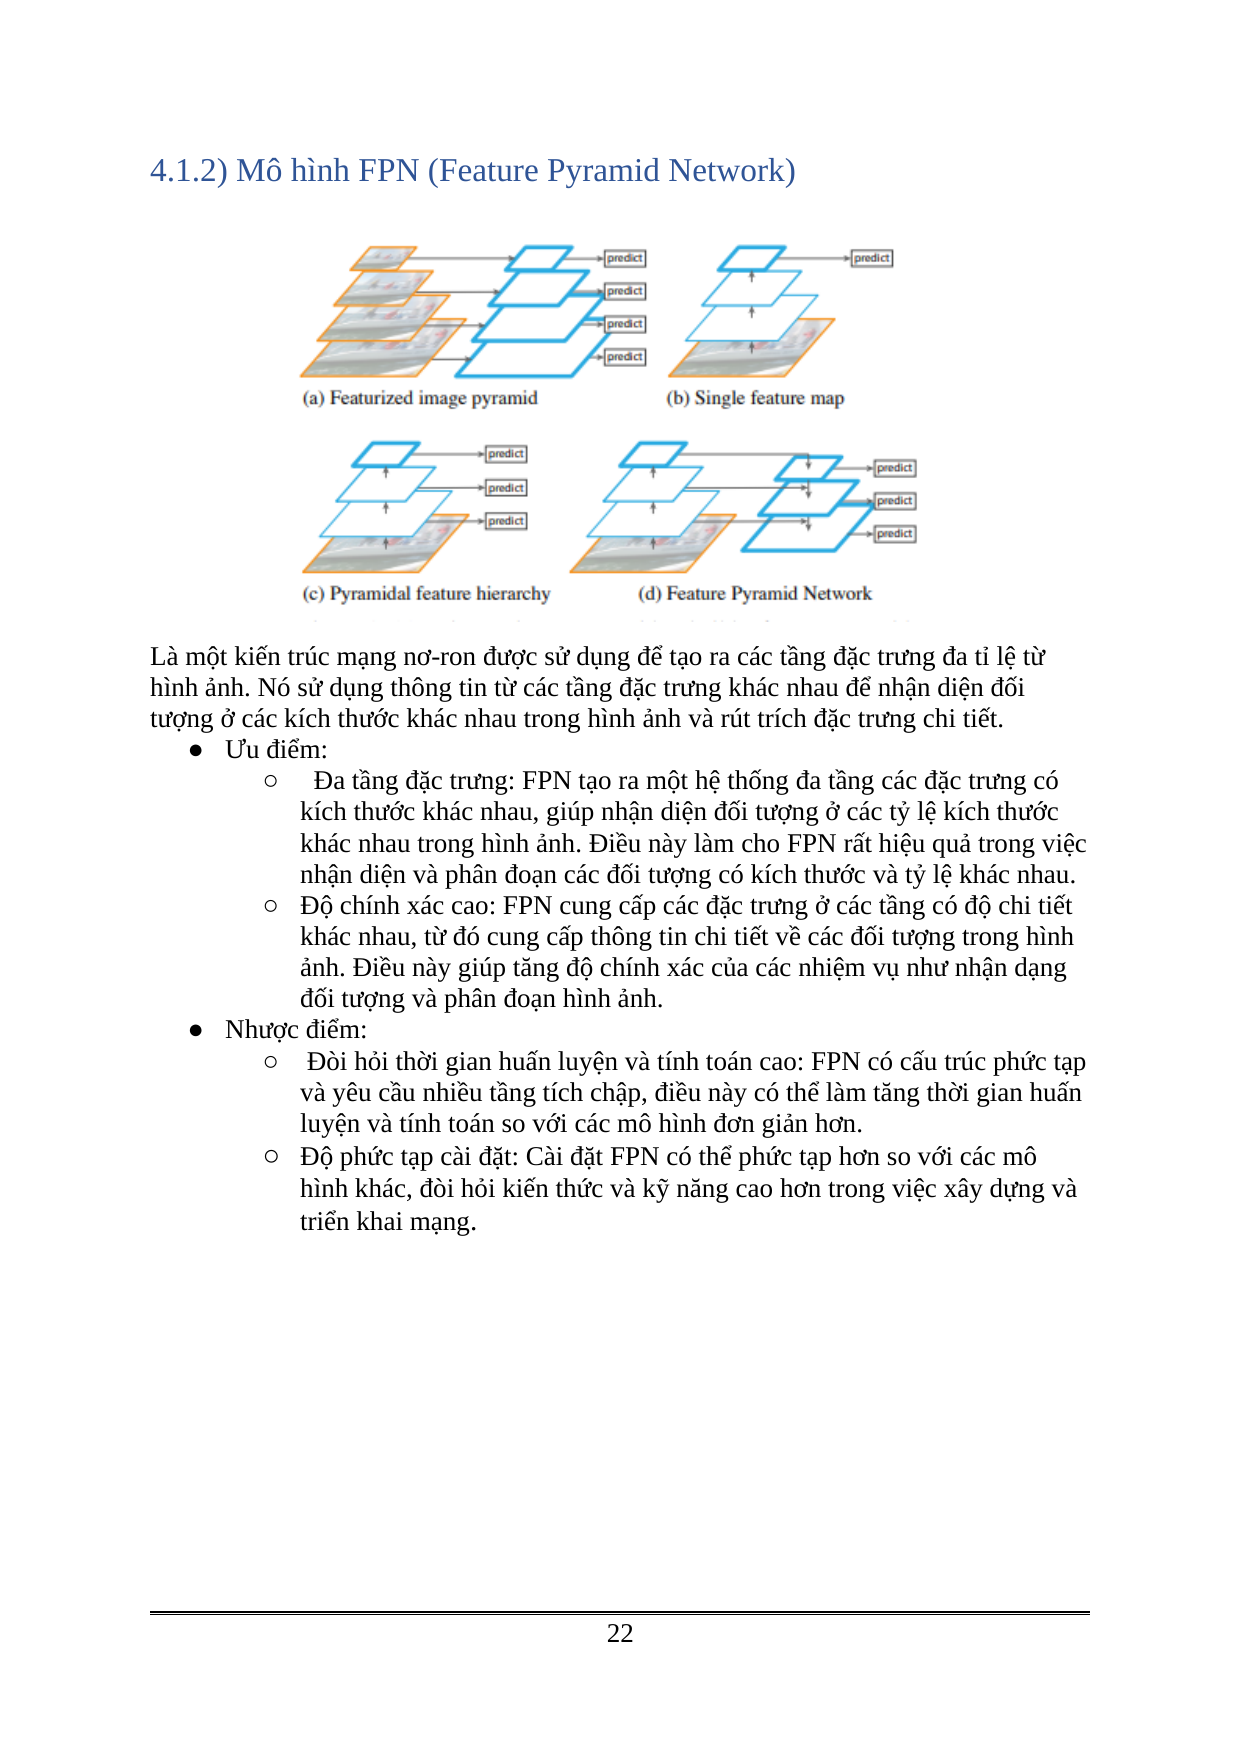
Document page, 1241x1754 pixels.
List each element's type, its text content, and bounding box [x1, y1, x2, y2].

picture [287, 190, 953, 622]
list Đòi hỏi thời gian huấn luyện và tính toán cao: FPN có cấu trúc phức tạp và yêu cầu nhiều tầng tích chập, điều này có thể làm tăng thời gian huấn luyện và tính toán so với các mô hình đơn giản hơn. [262, 1045, 1090, 1138]
list Độ chính xác cao: FPN cung cấp các đặc trưng ở các tầng có độ chi tiết khác nhau, từ đó cung cấp thông tin chi tiết về các đối tượng trong hình ảnh. Điều này giúp tăng độ chính xác của các nhiệm vụ như nhận dạng đối tượng và phân đoạn hình ảnh. [262, 889, 1090, 1013]
text Là một kiến trúc mạng nơ-ron được sử dụng để tạo ra các tầng đặc trưng đa tỉ lệ từ hình ảnh. Nó sử dụng thông tin từ các tầng đặc trưng khác nhau để nhận diện đối tượng ở các kích thước khác nhau trong hình ảnh và rút trích đặc trưng chi tiết. [150, 640, 1090, 733]
text 4.1.2) Mô hình FPN (Feature Pyramid Network) [150, 150, 1090, 188]
list Nhược điểm: [187, 1013, 1090, 1045]
list Ưu điểm: [187, 733, 1090, 764]
list Đa tầng đặc trưng: FPN tạo ra một hệ thống đa tầng các đặc trưng có kích thước khác nhau, giúp nhận diện đối tượng ở các tỷ lệ kích thước khác nhau trong hình ảnh. Điều này làm cho FPN rất hiệu quả trong việc nhận diện và phân đoạn các đối tượng có kích thước và tỷ lệ khác nhau. [262, 764, 1090, 889]
list Độ phức tạp cài đặt: Cài đặt FPN có thể phức tạp hơn so với các mô hình khác, đòi hỏi kiến thức và kỹ năng cao hơn trong việc xây dựng và triển khai mạng. [262, 1138, 1090, 1236]
